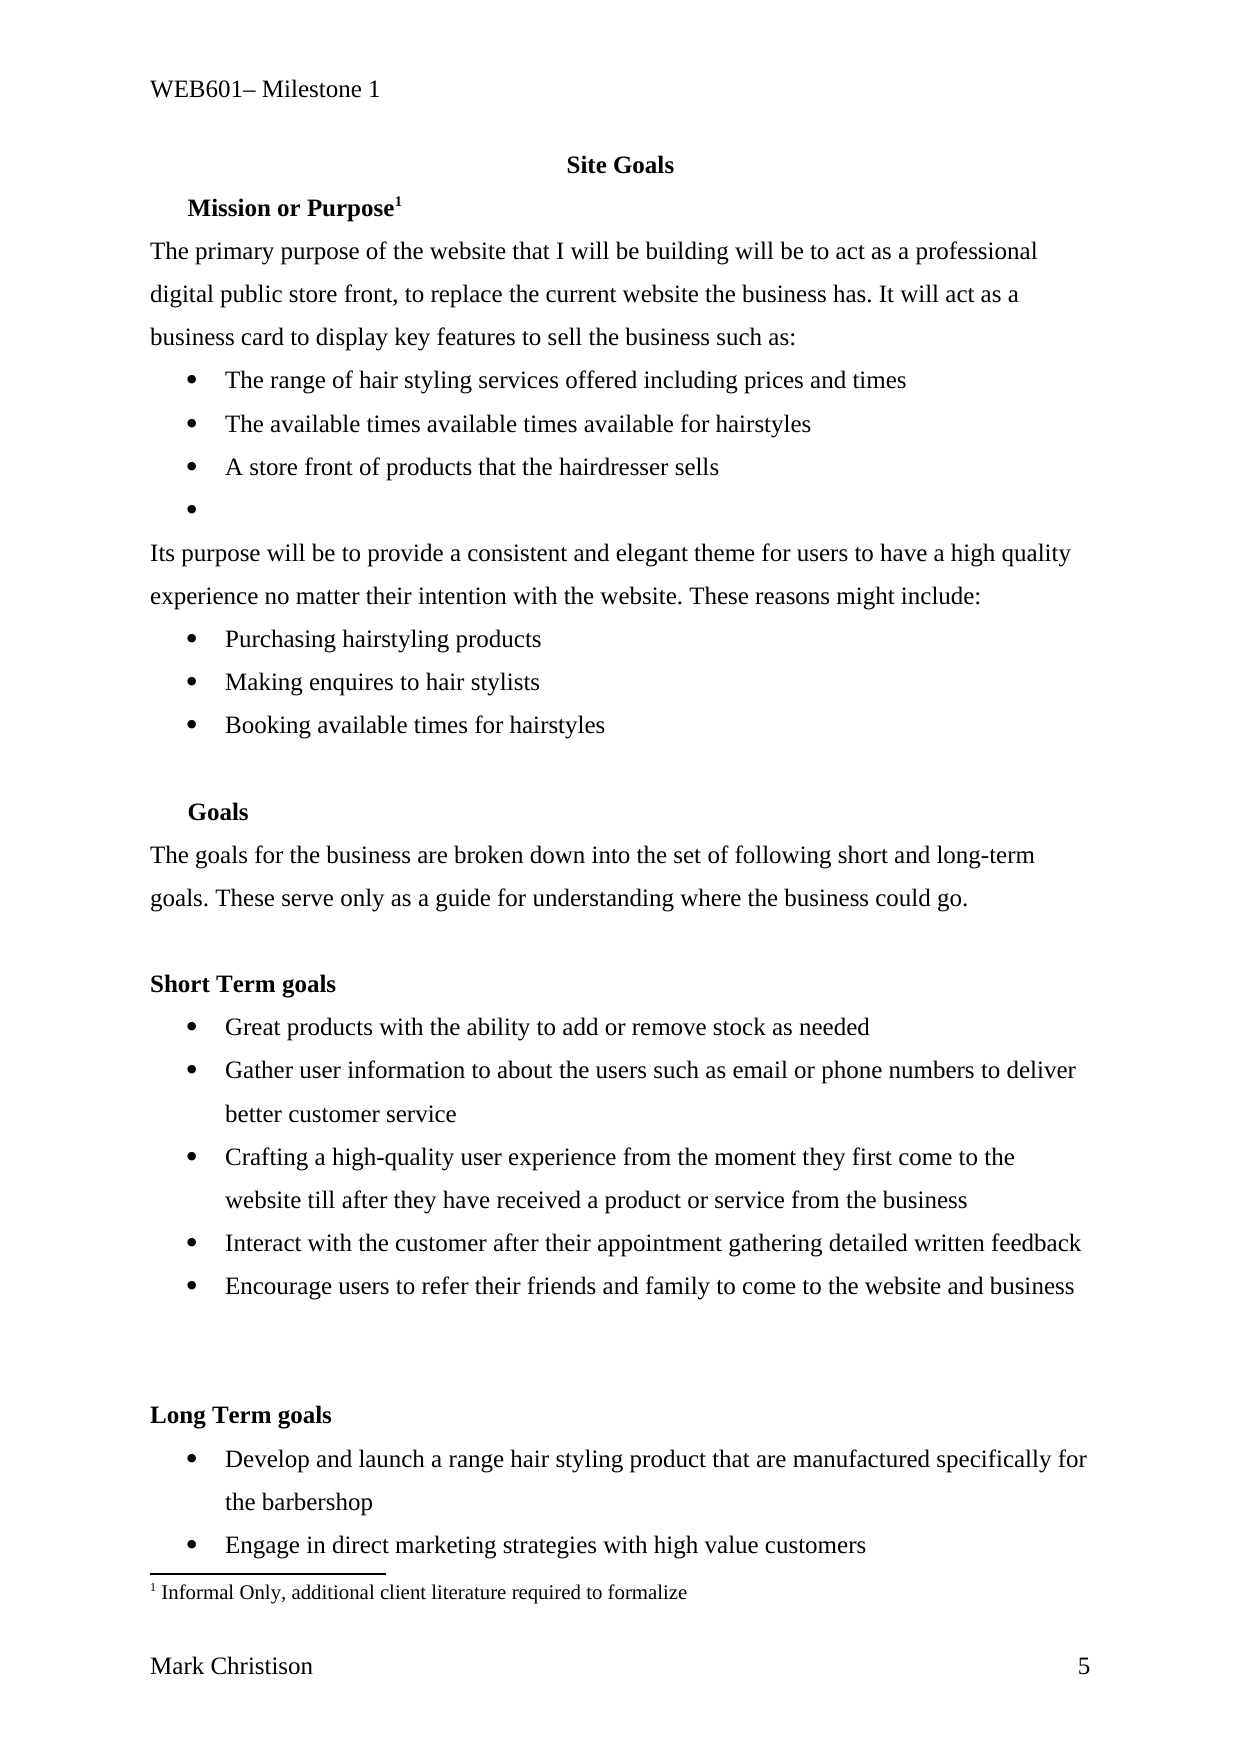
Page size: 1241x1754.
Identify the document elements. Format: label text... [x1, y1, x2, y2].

list The available times available times available for hairstyles [187, 409, 1090, 437]
subtitle Mission or Purpose [150, 193, 1090, 222]
list Engage in direct marketing strategies with high value customers [187, 1530, 1090, 1559]
subtitle Long Term goals [150, 1401, 1090, 1429]
subtitle Goals [150, 797, 1090, 826]
text The primary purpose of the website that I will be building will be to act as a professional digital public store front, to replace the current website the business has. It will act as a business card to display key features to sell the business such as: [150, 236, 1090, 351]
list The range of hair styling services offered including prices and times [187, 366, 1090, 394]
subtitle Short Term goals [150, 969, 1090, 998]
list Encourage users to refer their friends and family to come to the website and business [187, 1271, 1090, 1300]
list Crafting a high-quality user experience from the moment they first come to the website till after they have received a product or service from the business [187, 1142, 1090, 1214]
text The goals for the business are broken down into the set of following short and long-term goals. These serve only as a guide for understanding where the business could go. [150, 840, 1090, 912]
text Its purpose will be to provide a consistent and elegant theme for users to have a high quality experience no matter their intention with the website. These reasons might include: [150, 538, 1090, 610]
list Gather user information to about the users such as email or phone numbers to deliver better customer service [187, 1056, 1090, 1127]
list A store front of products that the hairdresser sells [187, 452, 1090, 481]
subtitle Site Goals [150, 150, 1090, 179]
list Booking available times for hairstyles [187, 711, 1090, 739]
list Develop and launch a range hair styling product that are manufactured specifically for the barbershop [187, 1444, 1090, 1516]
list Great products with the ability to add or remove stock as needed [187, 1012, 1090, 1041]
list Making enquires to hair stylists [187, 667, 1090, 696]
list Purchasing hairstyling products [187, 624, 1090, 653]
list Interact with the customer after their appointment gathering detailed written feedback [187, 1228, 1090, 1257]
